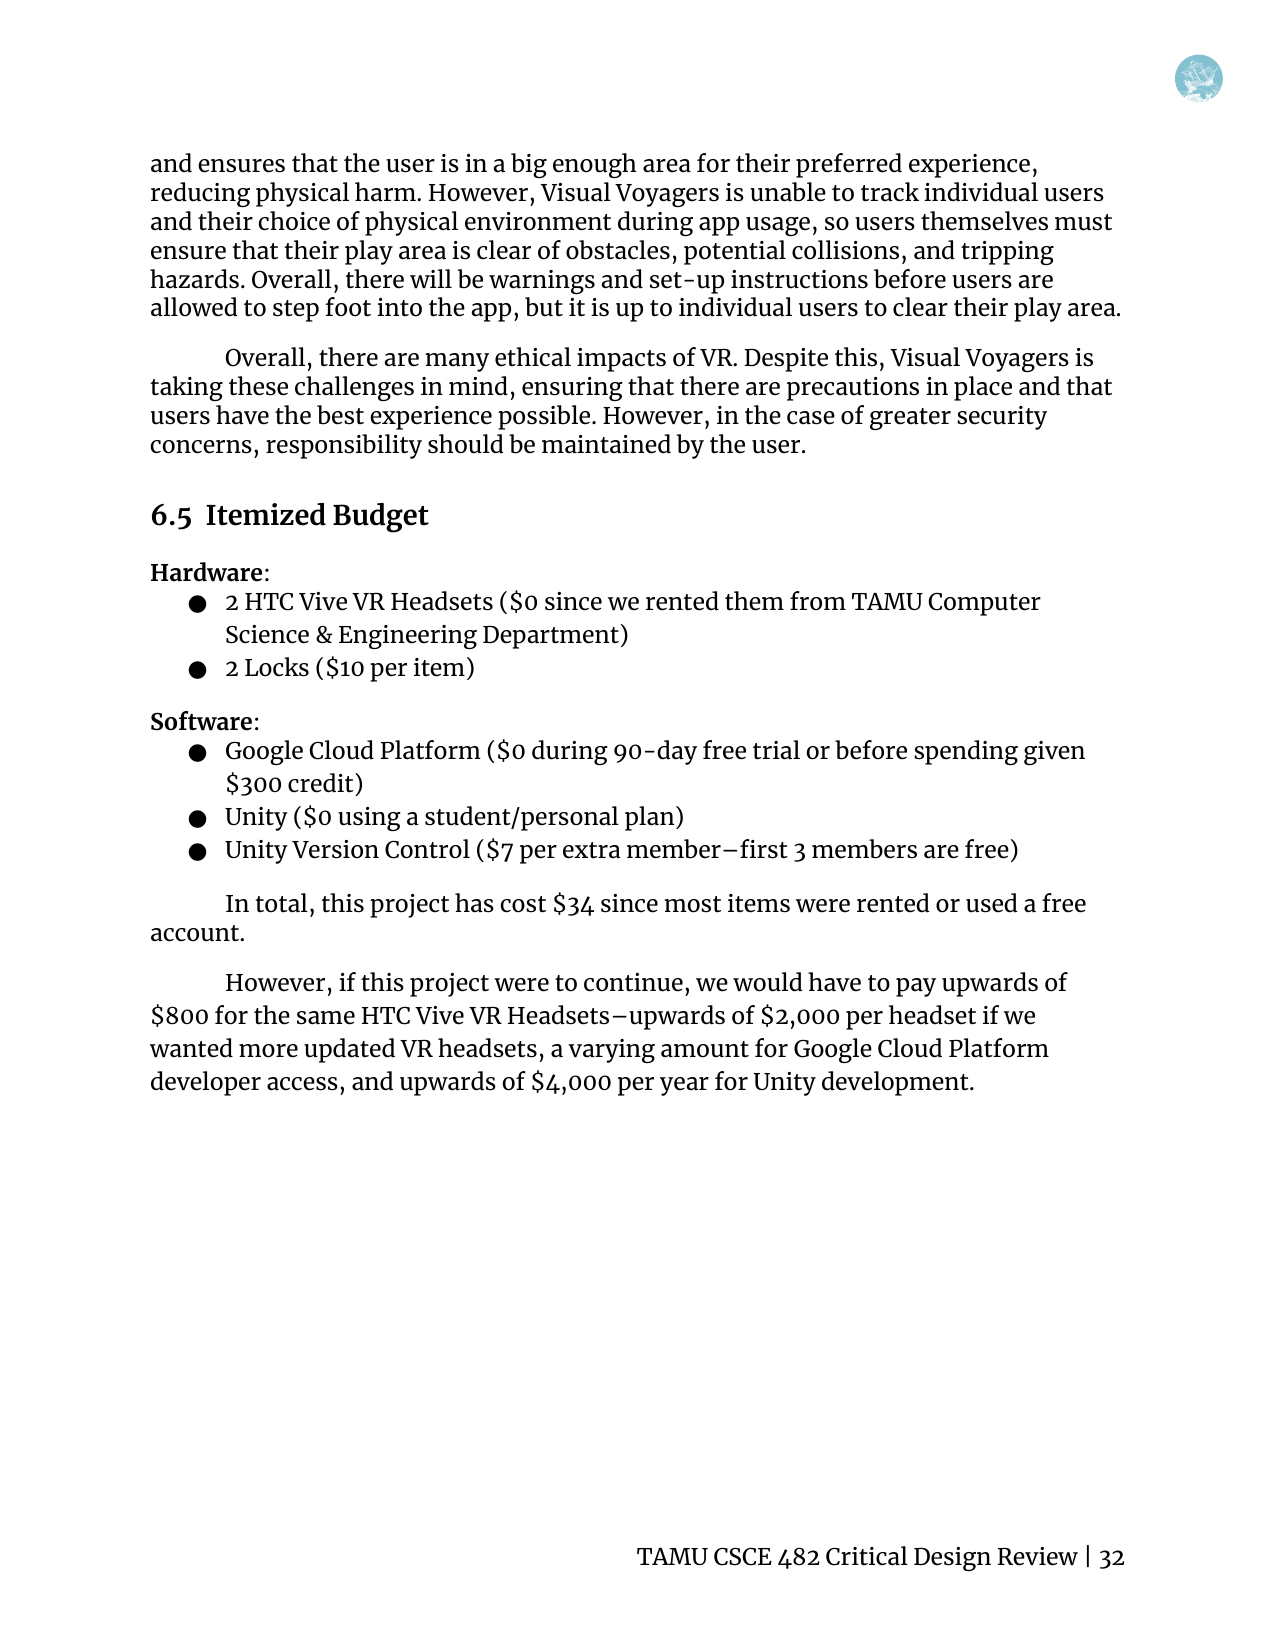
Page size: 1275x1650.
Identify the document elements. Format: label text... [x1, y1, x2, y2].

list Unity Version Control ($7 per extra member–first 3 members are free) [187, 836, 1125, 865]
subtitle 6.5 Itemized Budget [150, 498, 1125, 533]
list Google Cloud Platform ($0 during 90-day free trial or before spending given $300 credit) [187, 736, 1125, 798]
list 2 HTC Vive VR Headsets ($0 since we rented them from TAMU Computer Science & Engineering Department) [187, 587, 1125, 649]
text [150, 150, 1125, 323]
list Unity ($0 using a student/personal plan) [187, 803, 1125, 832]
text Hardware: [150, 558, 1125, 587]
text In total, this project has cost $34 since most items were rented or used a free account. [150, 890, 1125, 947]
text However, if this project were to continue, we would have to pay upwards of $800 for the same HTC Vive VR Headsets–upwards of $2,000 per headset if we wanted more updated VR headsets, a varying amount for Google Cloud Platform developer access, and upwards of $4,000 per year for Unity development. [150, 968, 1125, 1097]
list 2 Locks ($10 per item) [187, 654, 1125, 682]
text Software: [150, 708, 1125, 736]
text Overall, there are many ethical impacts of VR. Despite this, Visual Voyagers is taking these challenges in mind, ensuring that there are precautions in place and that users have the best experience possible. However, in the case of greater security concerns, responsibility should be maintained by the user. [150, 344, 1125, 459]
picture [1175, 54, 1223, 103]
